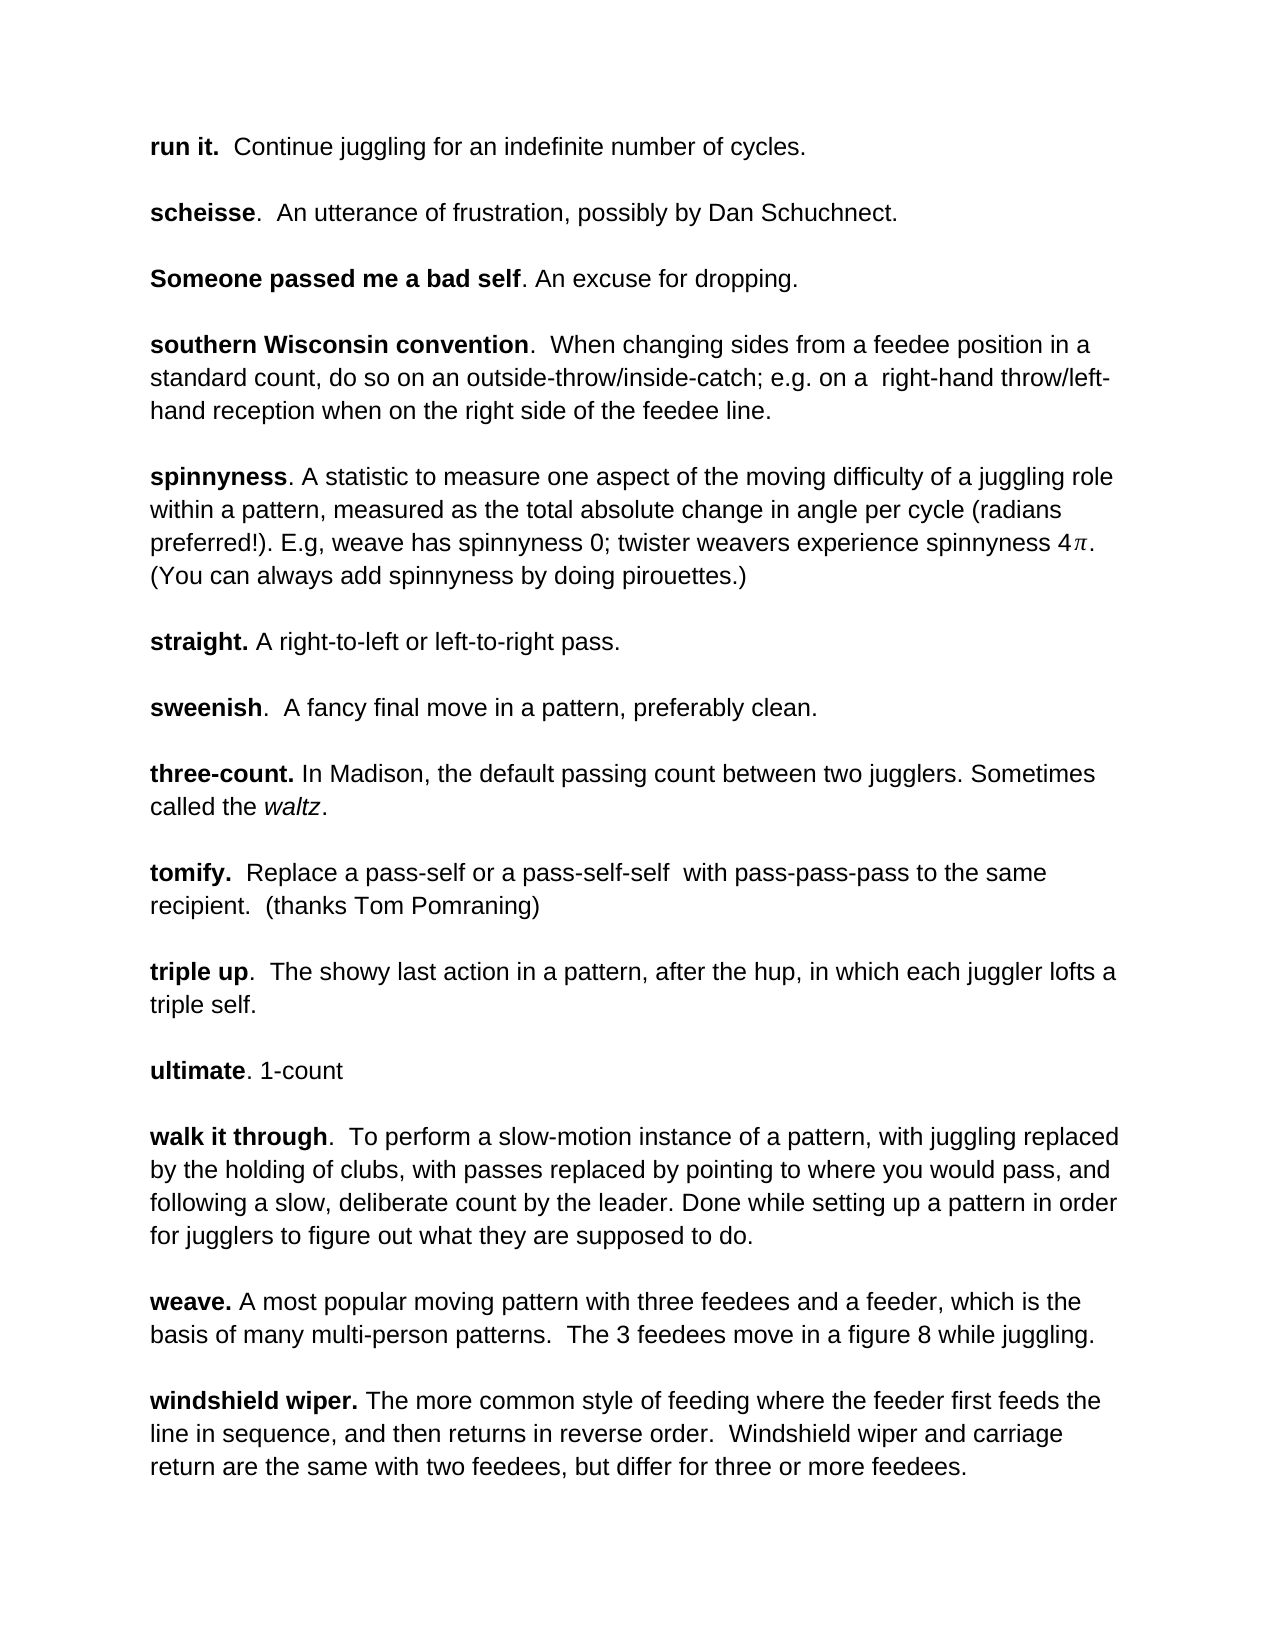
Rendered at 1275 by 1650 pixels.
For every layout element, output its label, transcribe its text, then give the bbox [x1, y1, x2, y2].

text walk it through. To perform a slow-motion instance of a pattern, with juggling replaced by the holding of clubs, with passes replaced by pointing to where you would pass, and following a slow, deliberate count by the leader. Done while setting up a pattern in order for jugglers to figure out what they are supposed to do. [150, 1122, 1125, 1250]
text Someone passed me a bad self. An excuse for dropping. [150, 264, 1125, 292]
text southern Wisconsin convention. When changing sides from a feedee position in a standard count, do so on an outside-throw/inside-catch; e.g. on a right-hand throw/left-hand reception when on the right side of the feedee line. [150, 330, 1125, 424]
text sweenish. A fancy final move in a pattern, preferably clean. [150, 693, 1125, 722]
text spinnyness. A statistic to measure one aspect of the moving difficulty of a juggling role within a pattern, measured as the total absolute change in angle per cycle (radians preferred!). E.g, weave has spinnyness 0; twister weavers experience spinnyness 4. (You can always add spinnyness by doing pirouettes.) [150, 462, 1125, 589]
text windshield wiper. The more common style of feeding where the feeder first feeds the line in sequence, and then returns in reverse order. Windshield wiper and carriage return are the same with two feedees, but differ for three or more feedees. [150, 1386, 1125, 1481]
text scheisse. An utterance of frustration, possibly by Dan Schuchnect. [150, 198, 1125, 226]
text triple up. The showy last action in a pattern, after the hup, in which each juggler lofts a triple self. [150, 957, 1125, 1019]
text tomify. Replace a pass-self or a pass-self-self with pass-pass-pass to the same recipient. (thanks Tom Pomraning) [150, 858, 1125, 920]
text straight. A right-to-left or left-to-right pass. [150, 627, 1125, 656]
text ultimate. 1-count [150, 1056, 1125, 1085]
text weave. A most popular moving pattern with three feedees and a feeder, which is the basis of many multi-person patterns. The 3 feedees move in a figure 8 while juggling. [150, 1287, 1125, 1349]
text run it. Continue juggling for an indefinite number of cycles. [150, 132, 1125, 160]
text three-count. In Madison, the default passing count between two jugglers. Sometimes called the waltz. [150, 759, 1125, 821]
